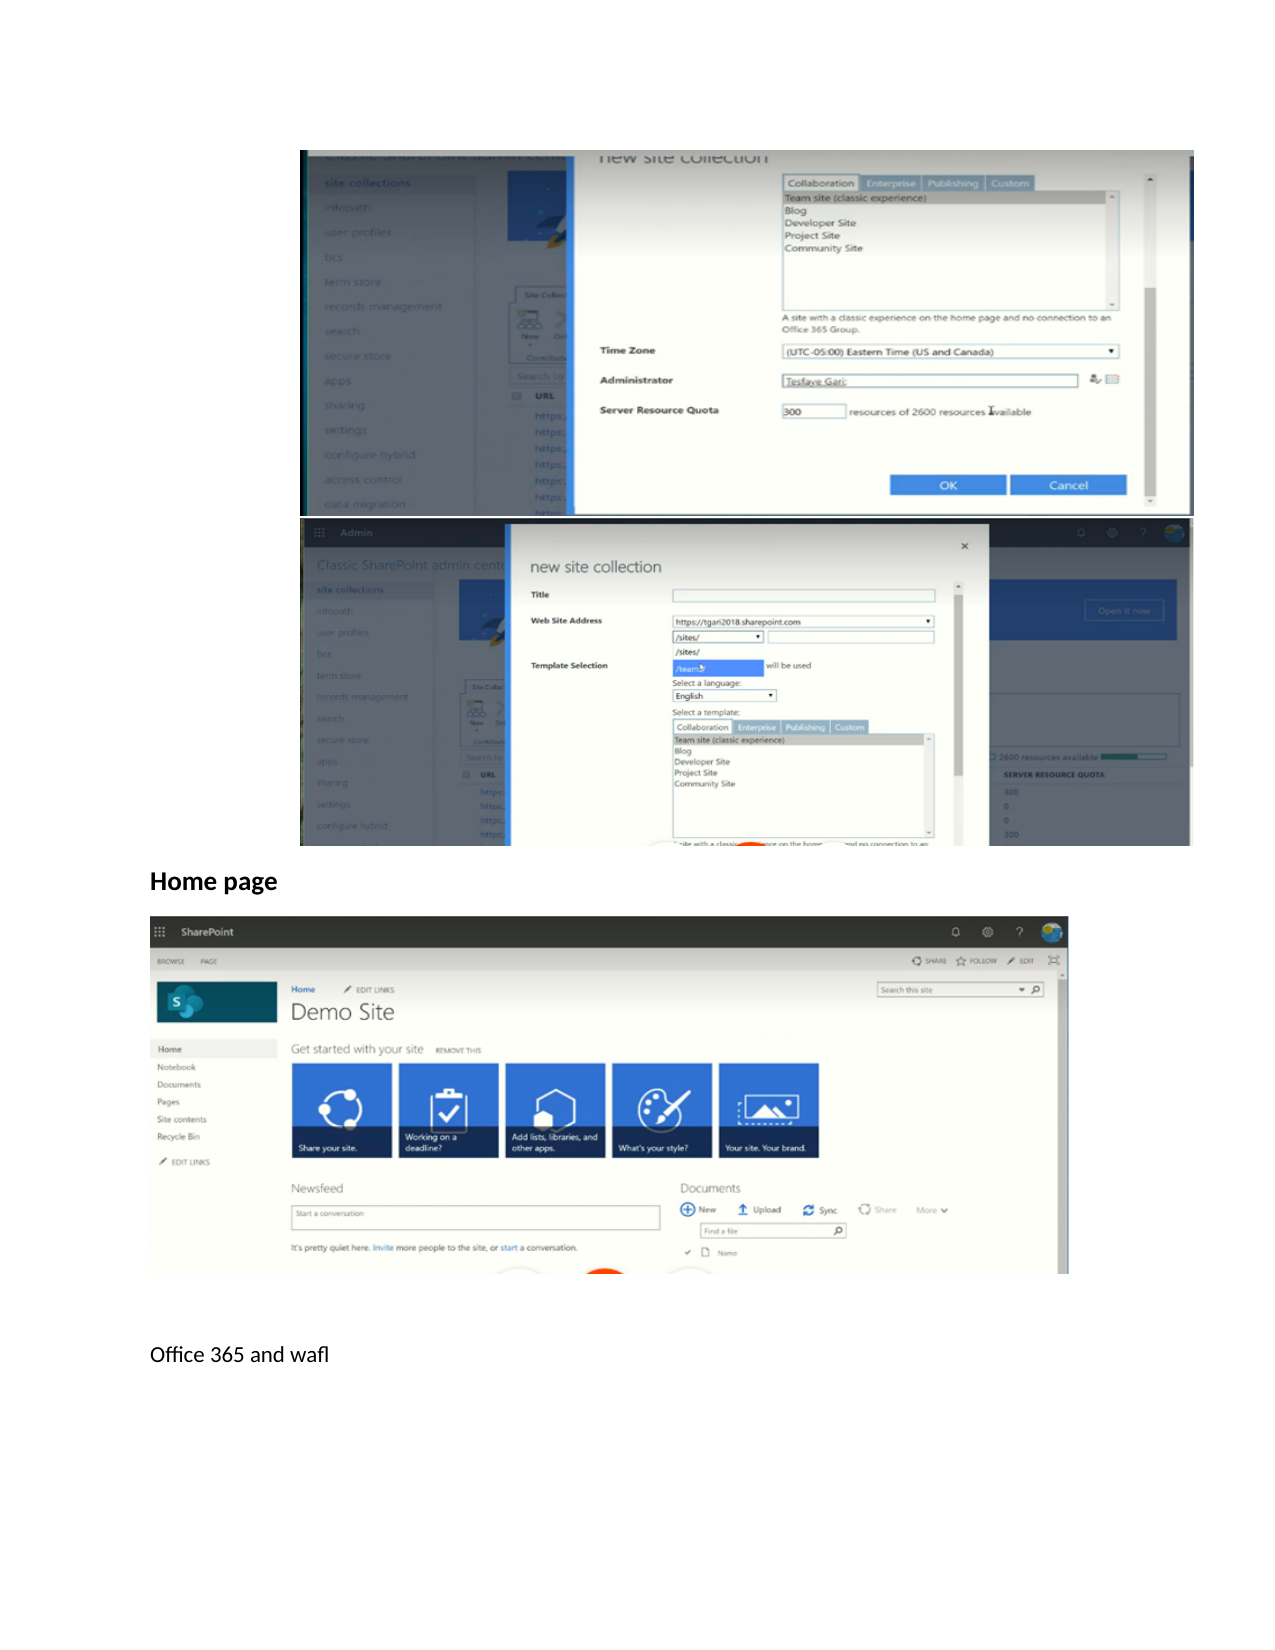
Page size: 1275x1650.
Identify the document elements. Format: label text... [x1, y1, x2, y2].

picture [307, 150, 1194, 516]
picture [150, 916, 1069, 1274]
picture [300, 150, 304, 516]
picture [300, 518, 1194, 846]
text Home page [150, 864, 1125, 898]
text Office 365 and wafl [150, 1340, 1125, 1368]
